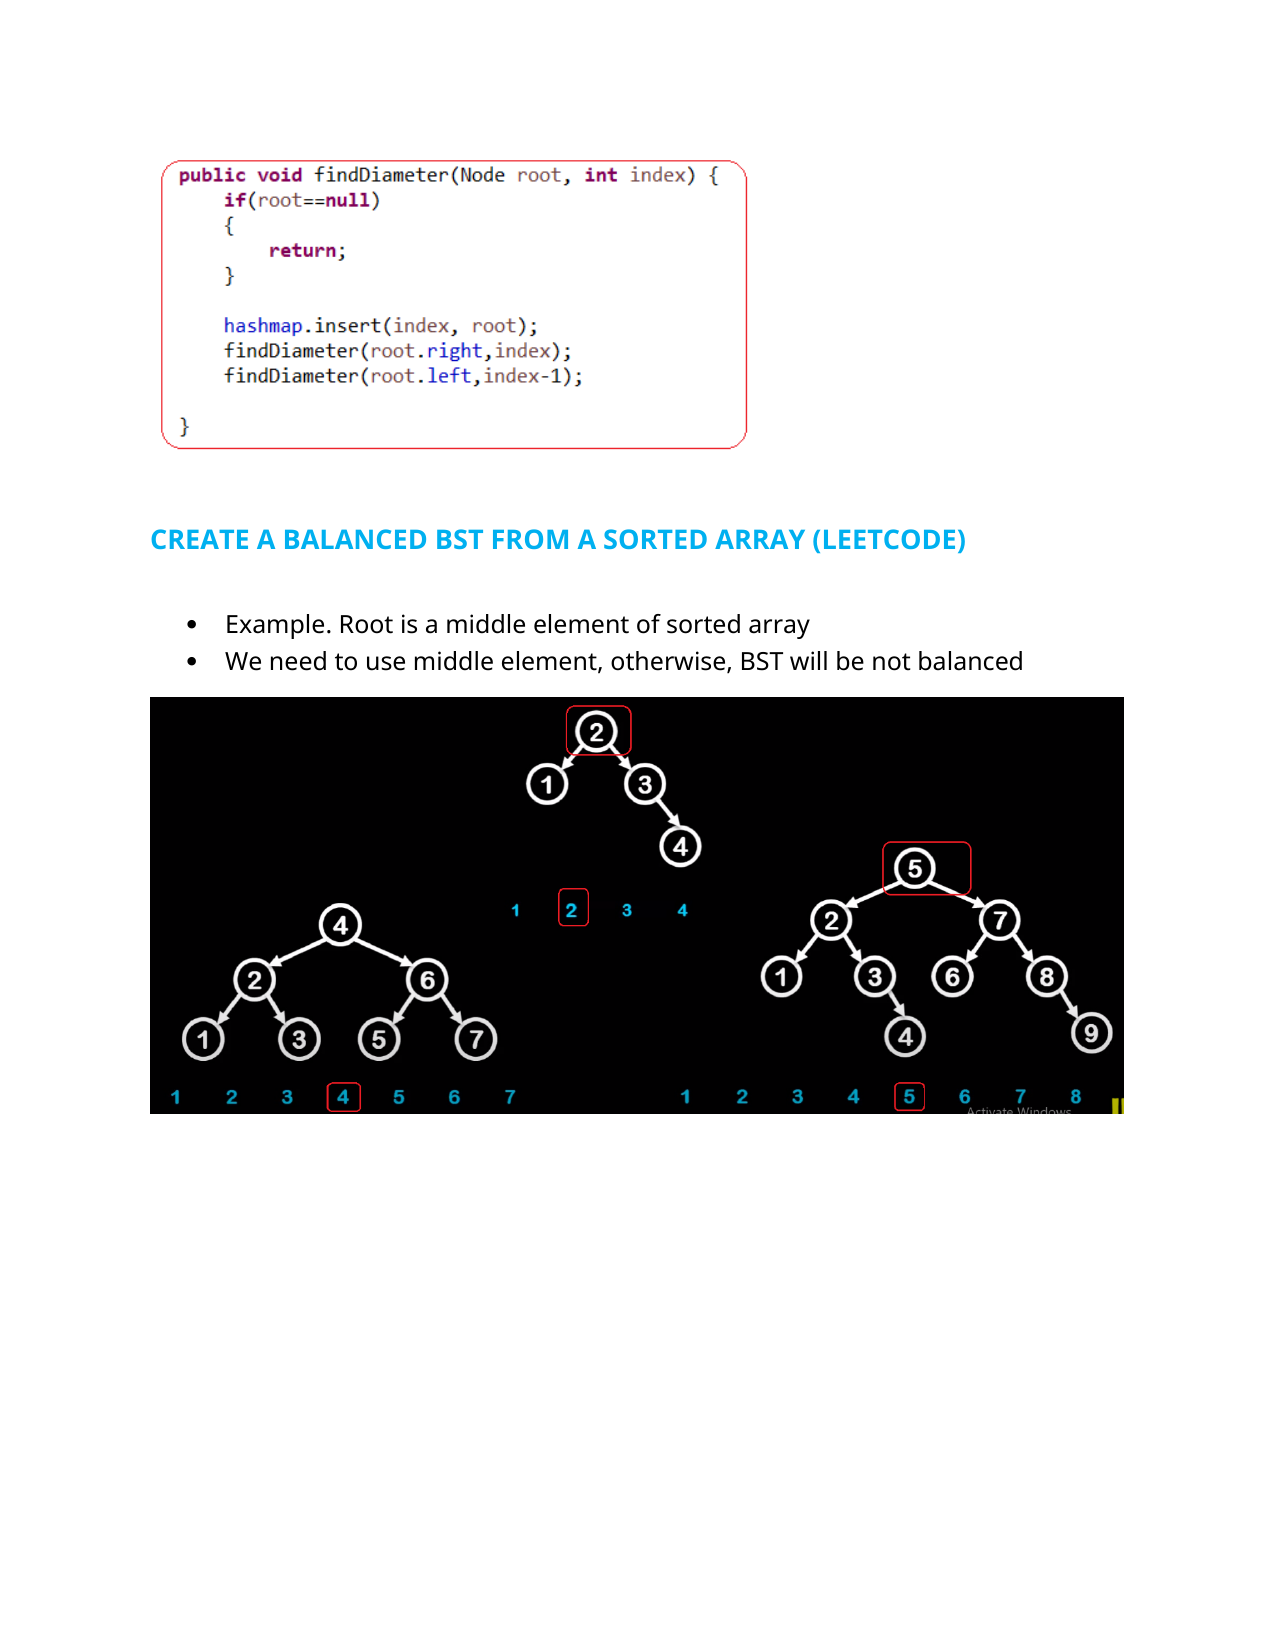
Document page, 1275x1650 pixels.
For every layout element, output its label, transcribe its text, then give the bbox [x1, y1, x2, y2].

subtitle Example. Root is a middle element of sorted array [187, 607, 1125, 641]
list We need to use middle element, otherwise, BST will be not balanced [187, 643, 1125, 678]
picture [150, 150, 781, 458]
subtitle CREATE A BALANCED BST FROM A SORTED ARRAY (LEETCODE) [150, 520, 1125, 557]
picture [150, 697, 1124, 1114]
